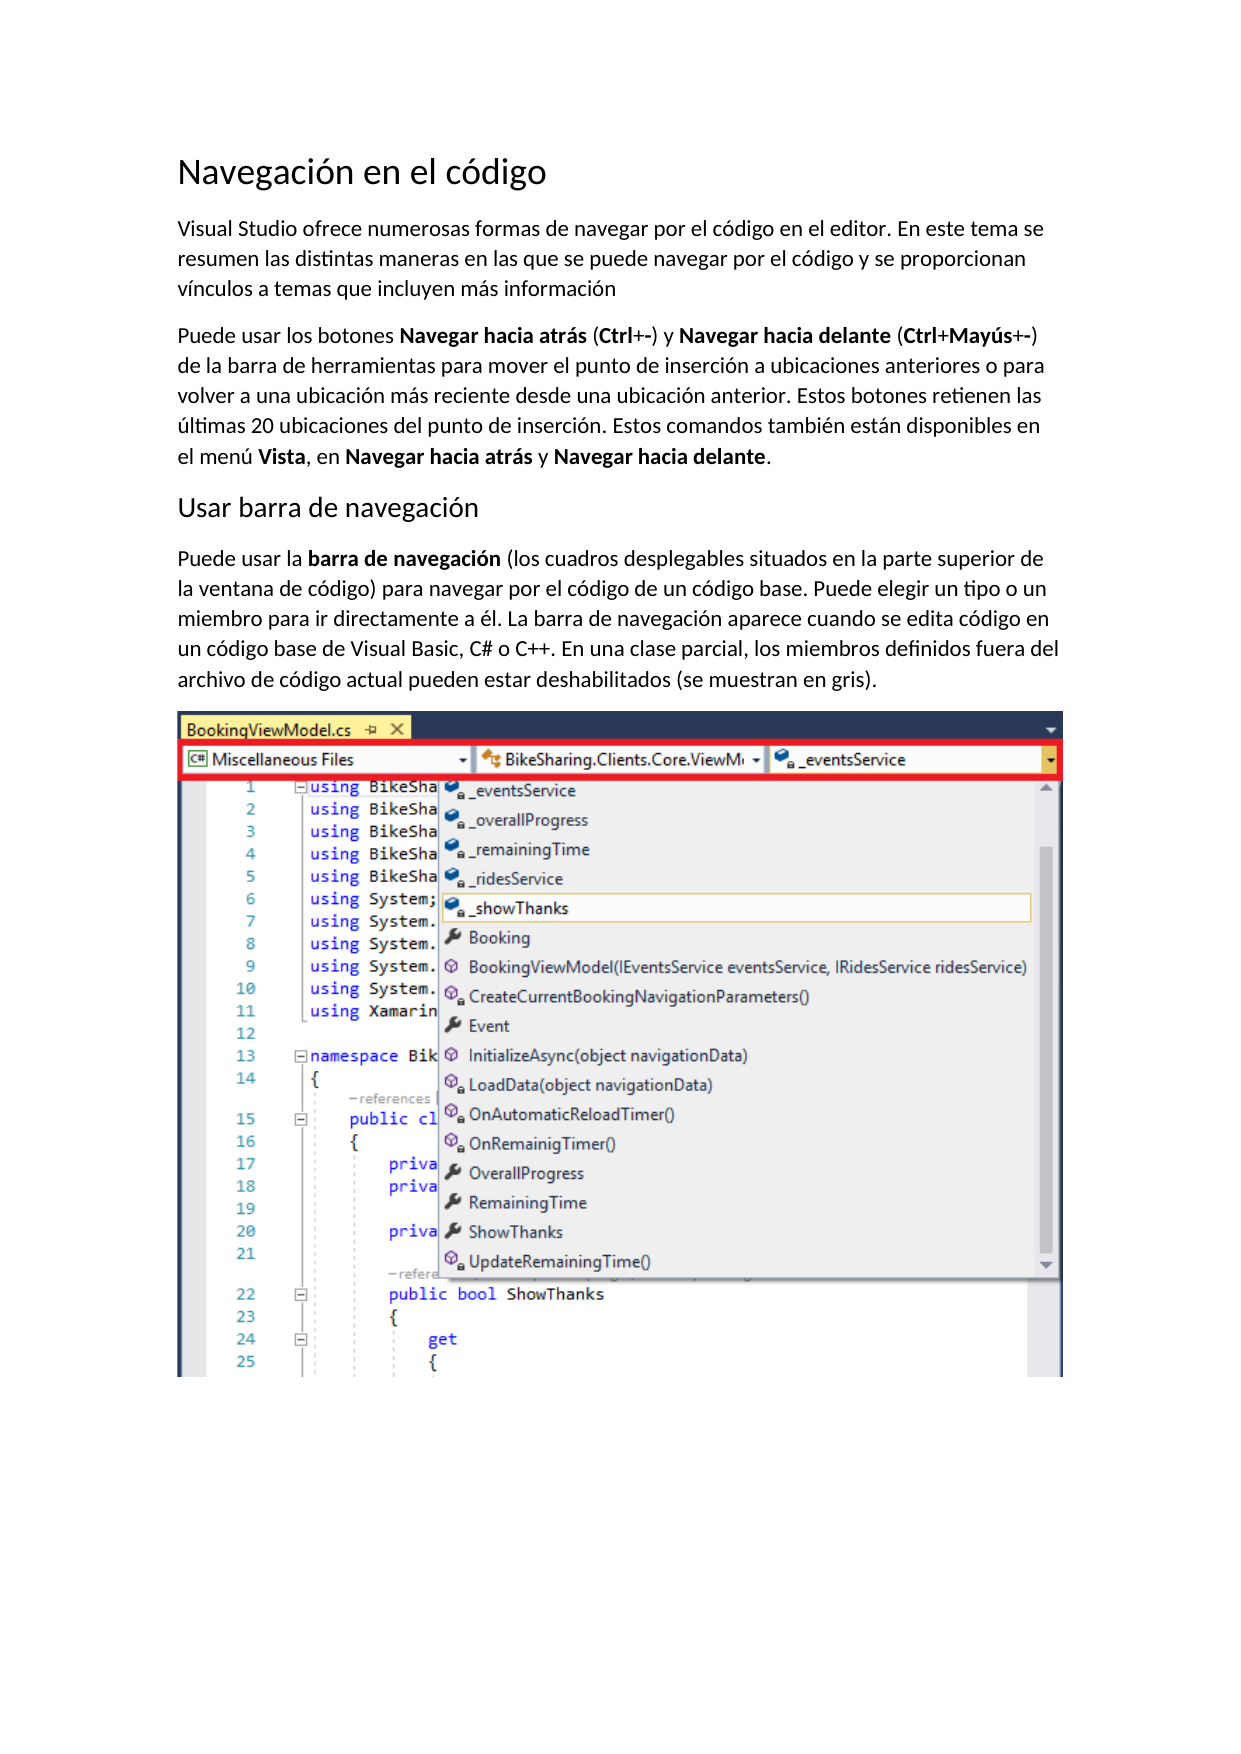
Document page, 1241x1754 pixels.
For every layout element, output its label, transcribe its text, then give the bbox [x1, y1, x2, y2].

text Puede usar la barra de navegación (los cuadros desplegables situados en la parte superior de la ventana de código) para navegar por el código de un código base. Puede elegir un tipo o un miembro para ir directamente a él. La barra de navegación aparece cuando se edita código en un código base de Visual Basic, C# o C++. En una clase parcial, los miembros definidos fuera del archivo de código actual pueden estar deshabilitados (se muestran en gris). [177, 544, 1063, 693]
text Puede usar los botones Navegar hacia atrás (Ctrl+-) y Navegar hacia delante (Ctrl+Mayús+-) de la barra de herramientas para mover el punto de inserción a ubicaciones anteriores o para volver a una ubicación más reciente desde una ubicación anterior. Estos botones retienen las últimas 20 ubicaciones del punto de inserción. Estos comandos también están disponibles en el menú Vista, en Navegar hacia atrás y Navegar hacia delante. [177, 321, 1063, 470]
text Visual Studio ofrece numerosas formas de navegar por el código en el editor. En este tema se resumen las distintas maneras en las que se puede navegar por el código y se proporcionan vínculos a temas que incluyen más información [177, 214, 1063, 302]
picture [177, 711, 1063, 1377]
text Navegación en el código [177, 148, 1063, 193]
text Usar barra de navegación [177, 489, 1063, 524]
